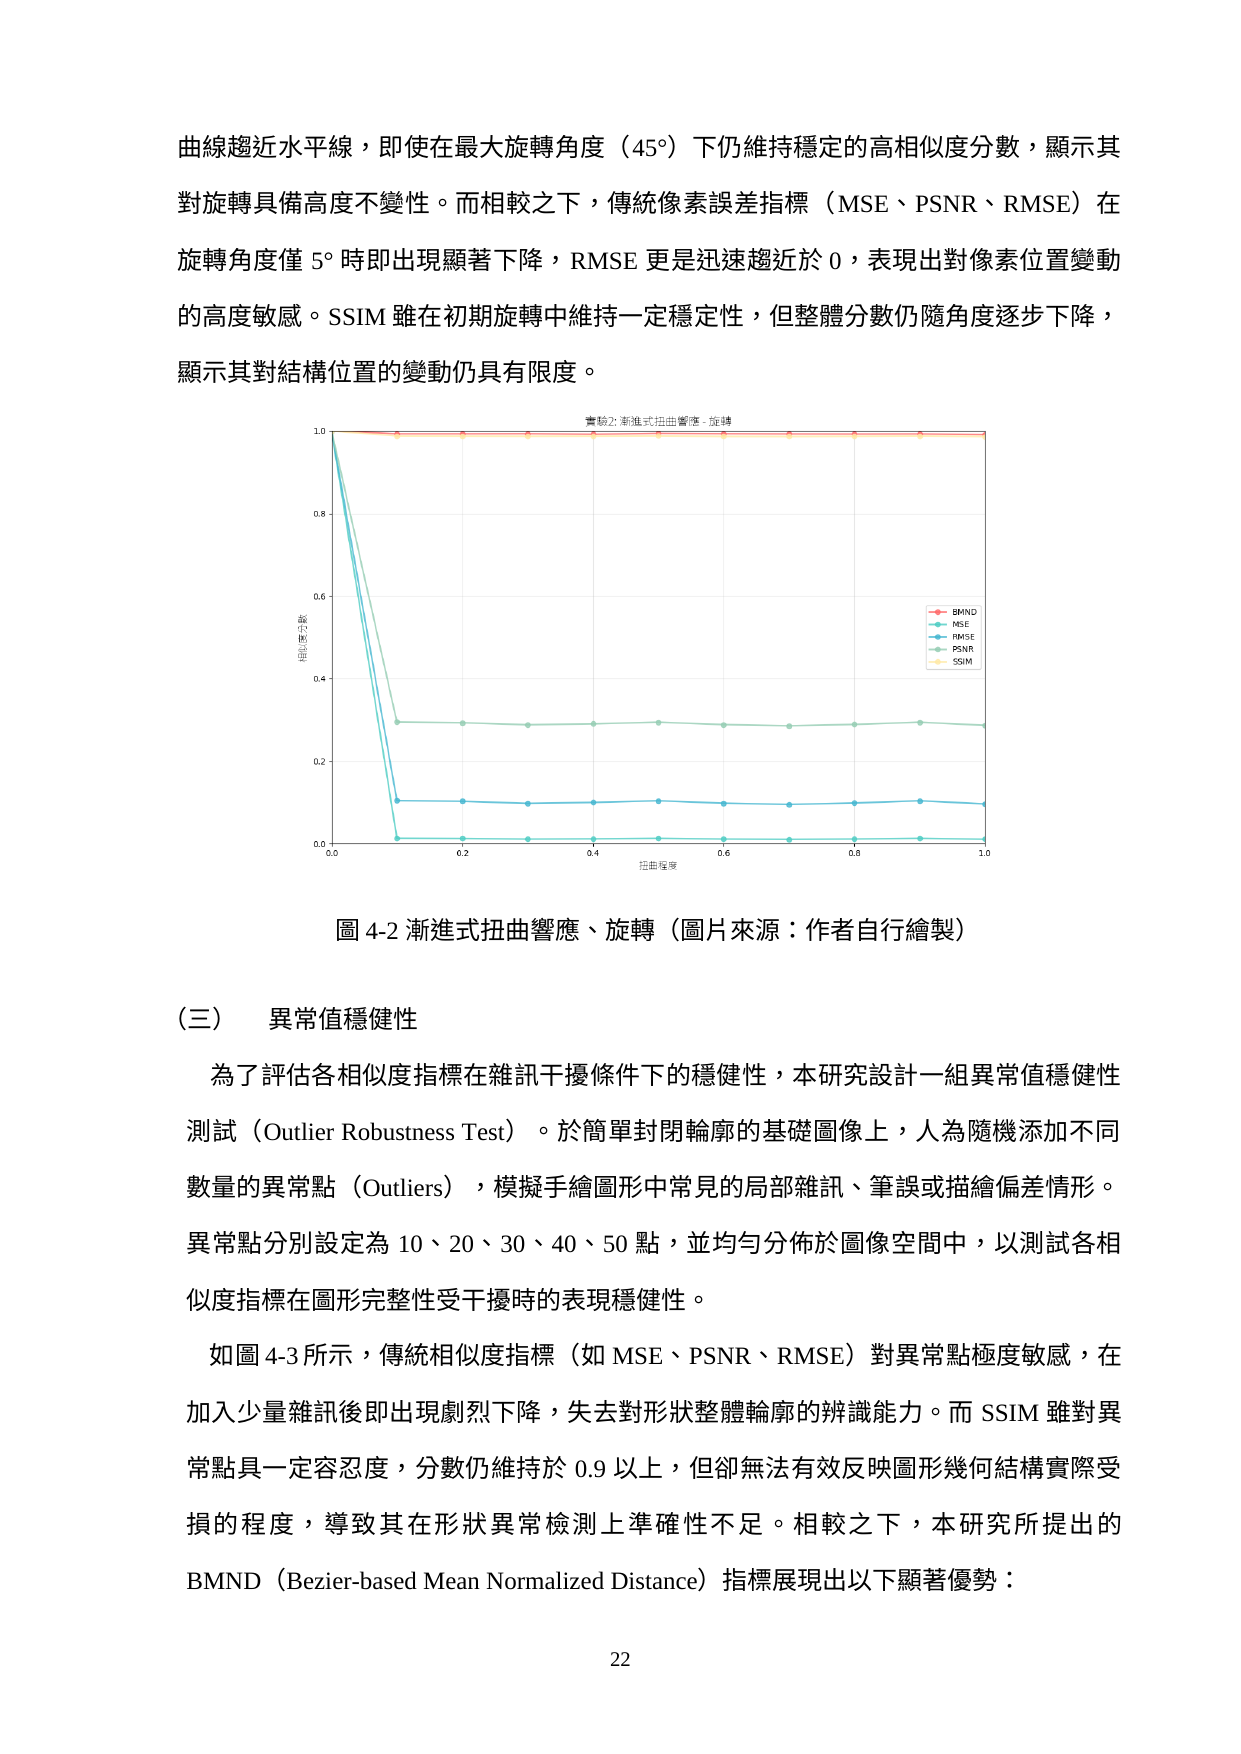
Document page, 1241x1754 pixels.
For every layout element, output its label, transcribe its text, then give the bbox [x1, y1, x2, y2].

text 如圖4-3所示，傳統相似度指標（如 MSE、PSNR、RMSE）對異常點極度敏感，在加入少量雜訊後即出現劇烈下降，失去對形狀整體輪廓的辨識能力。而 SSIM 雖對異常點具一定容忍度，分數仍維持於 0.9 以上，但卻無法有效反映圖形幾何結構實際受損的程度，導致其在形狀異常檢測上準確性不足。相較之下，本研究所提出的 BMND（Bezier-based Mean Normalized Distance）指標展現出以下顯著優勢： [177, 1335, 1122, 1598]
picture [290, 407, 1000, 880]
list 圖4-2 漸進式扭曲響應、旋轉（圖片來源：作者自行繪製） [168, 909, 1122, 947]
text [177, 127, 1122, 389]
text 為了評估各相似度指標在雜訊干擾條件下的穩健性，本研究設計一組異常值穩健性測試（Outlier Robustness Test）。於簡單封閉輪廓的基礎圖像上，人為隨機添加不同數量的異常點（Outliers），模擬手繪圖形中常見的局部雜訊、筆誤或描繪偏差情形。異常點分別設定為 10、20、30、40、50 點，並均勻分佈於圖像空間中，以測試各相似度指標在圖形完整性受干擾時的表現穩健性。 [177, 1054, 1122, 1317]
list 異常值穩健性 [162, 999, 1122, 1036]
